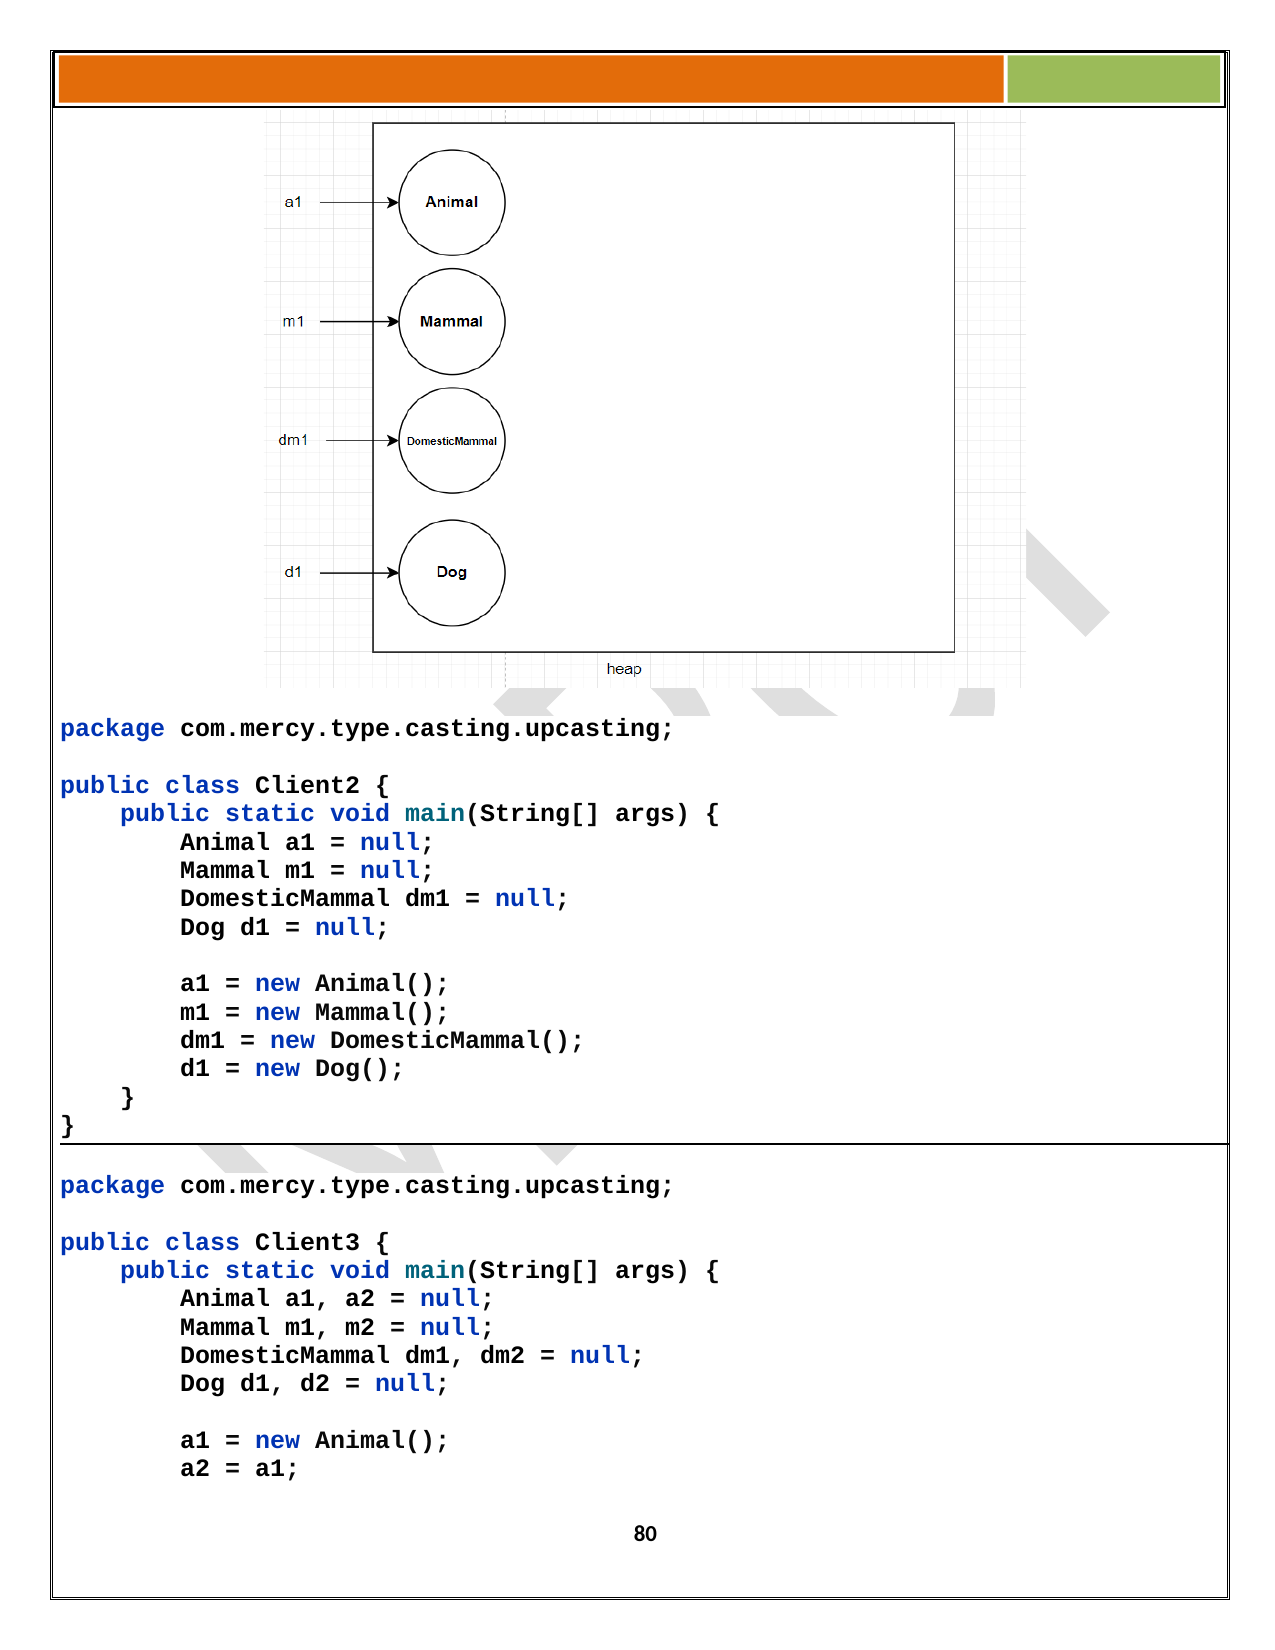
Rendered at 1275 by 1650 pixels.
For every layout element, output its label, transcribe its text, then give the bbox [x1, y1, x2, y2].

picture [263, 110, 1027, 688]
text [60, 1173, 1227, 1513]
text package com.mercy.type.casting.upcasting; public class Client2 { public static void main(String[] args) { Animal a1 = null; Mammal m1 = null; DomesticMammal dm1 = null; Dog d1 = null; a1 = new Animal(); m1 = new Mammal(); dm1 = new DomesticMammal(); d1 = new Dog(); } } [60, 716, 1227, 1143]
